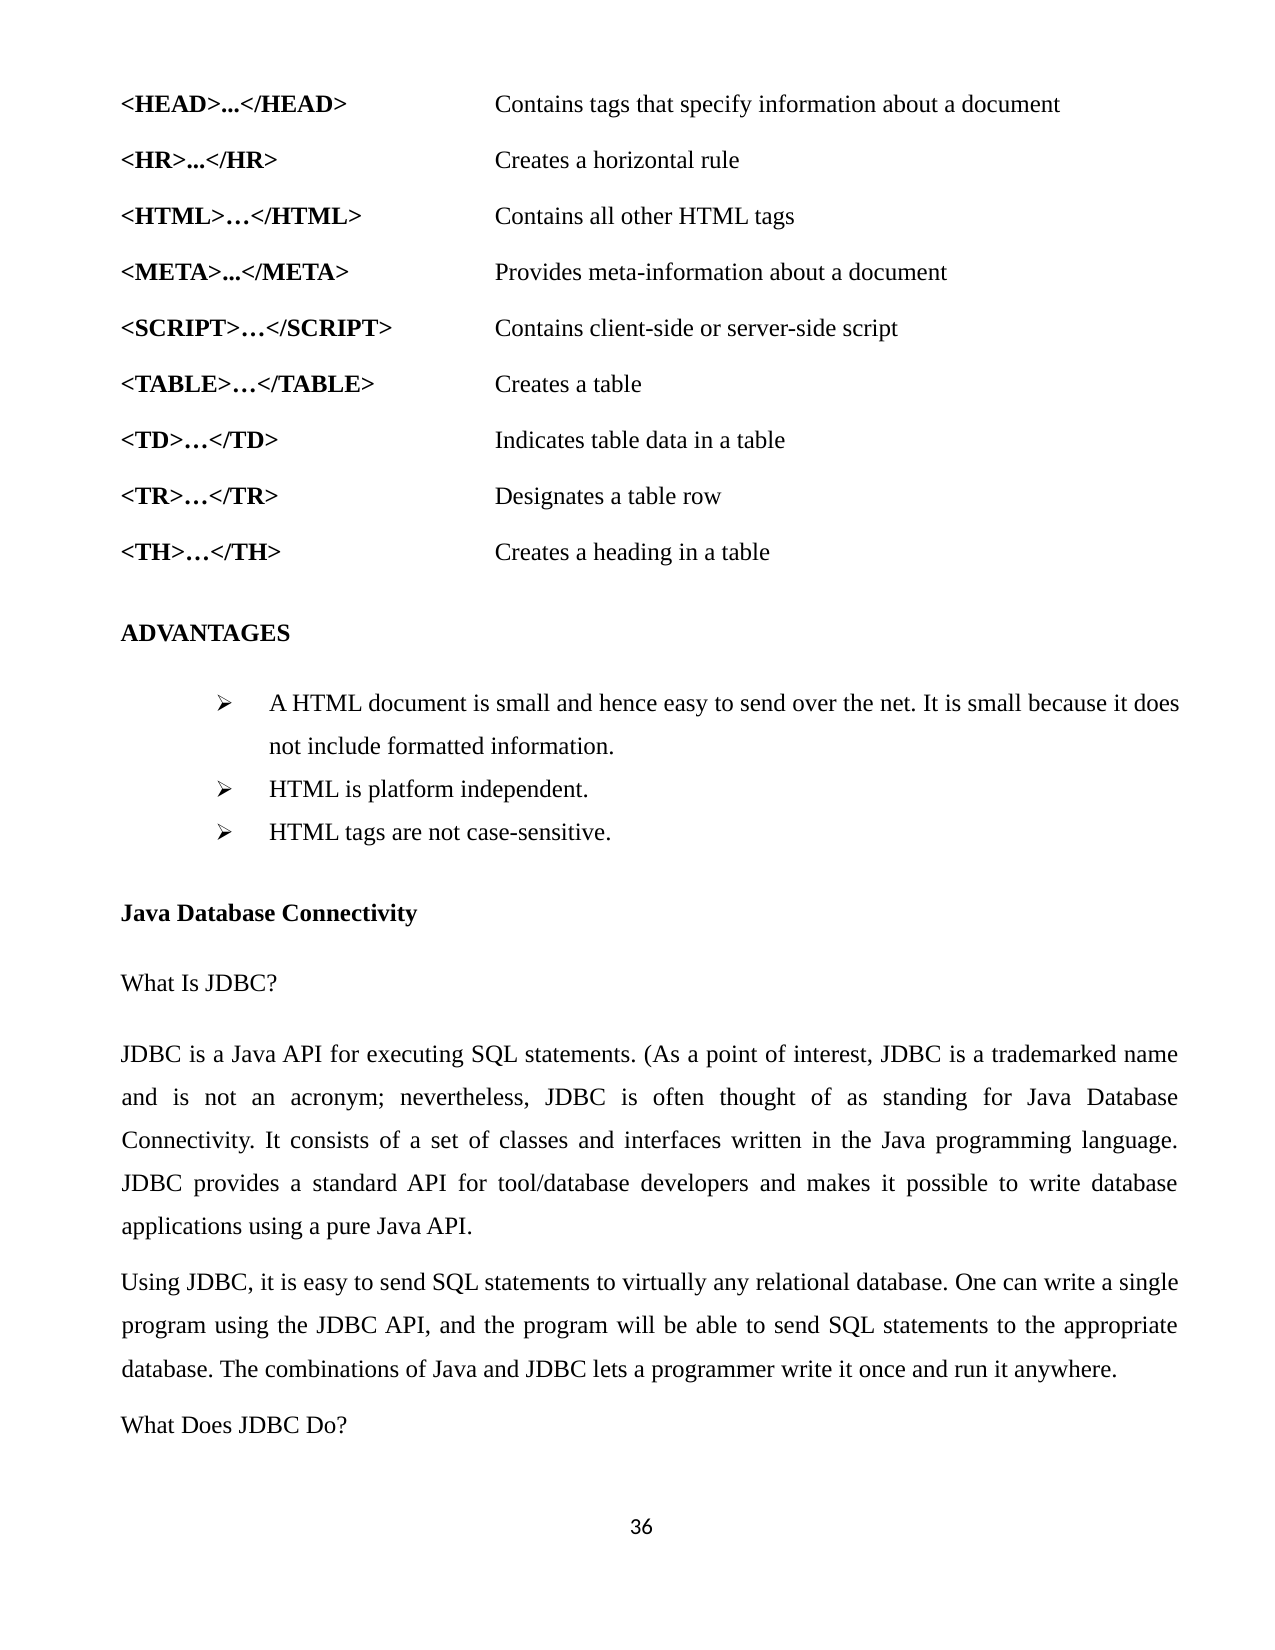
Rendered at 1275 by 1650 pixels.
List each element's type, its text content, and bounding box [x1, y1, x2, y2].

text What Is JDBC? [120, 968, 1179, 997]
text <TR>…</TR> Designates a table row [120, 481, 1179, 510]
list HTML is platform independent. [215, 774, 1181, 803]
text <TABLE>…</TABLE> Creates a table [120, 369, 1179, 398]
list HTML tags are not case-sensitive. [215, 817, 1181, 846]
text Java Database Connectivity [120, 898, 1179, 927]
text <HEAD>...</HEAD> Contains tags that specify information about a document [120, 89, 1179, 117]
list A HTML document is small and hence easy to send over the net. It is small because it does not include formatted information. [215, 688, 1181, 760]
text Using JDBC, it is easy to send SQL statements to virtually any relational database. One can write a single program using the JDBC API, and the program will be able to send SQL statements to the appropriate database. The combinations of Java and JDBC lets a programmer write it once and run it anywhere. [120, 1267, 1179, 1382]
text <SCRIPT>…</SCRIPT> Contains client-side or server-side script [120, 313, 1179, 342]
text <HR>...</HR> Creates a horizontal rule [120, 145, 1179, 173]
text JDBC is a Java API for executing SQL statements. (As a point of interest, JDBC is a trademarked name and is not an acronym; nevertheless, JDBC is often thought of as standing for Java Database Connectivity. It consists of a set of classes and interfaces written in the Java programming language. JDBC provides a standard API for tool/database developers and makes it possible to write database applications using a pure Java API. [120, 1039, 1179, 1240]
text ADVANTAGES [120, 618, 1179, 646]
text <HTML>…</HTML> Contains all other HTML tags [120, 201, 1179, 229]
text <TD>…</TD> Indicates table data in a table [120, 425, 1179, 454]
text <META>...</META> Provides meta-information about a document [120, 257, 1179, 286]
text <TH>…</TH> Creates a heading in a table [120, 537, 1179, 566]
text What Does JDBC Do? [120, 1410, 1179, 1438]
